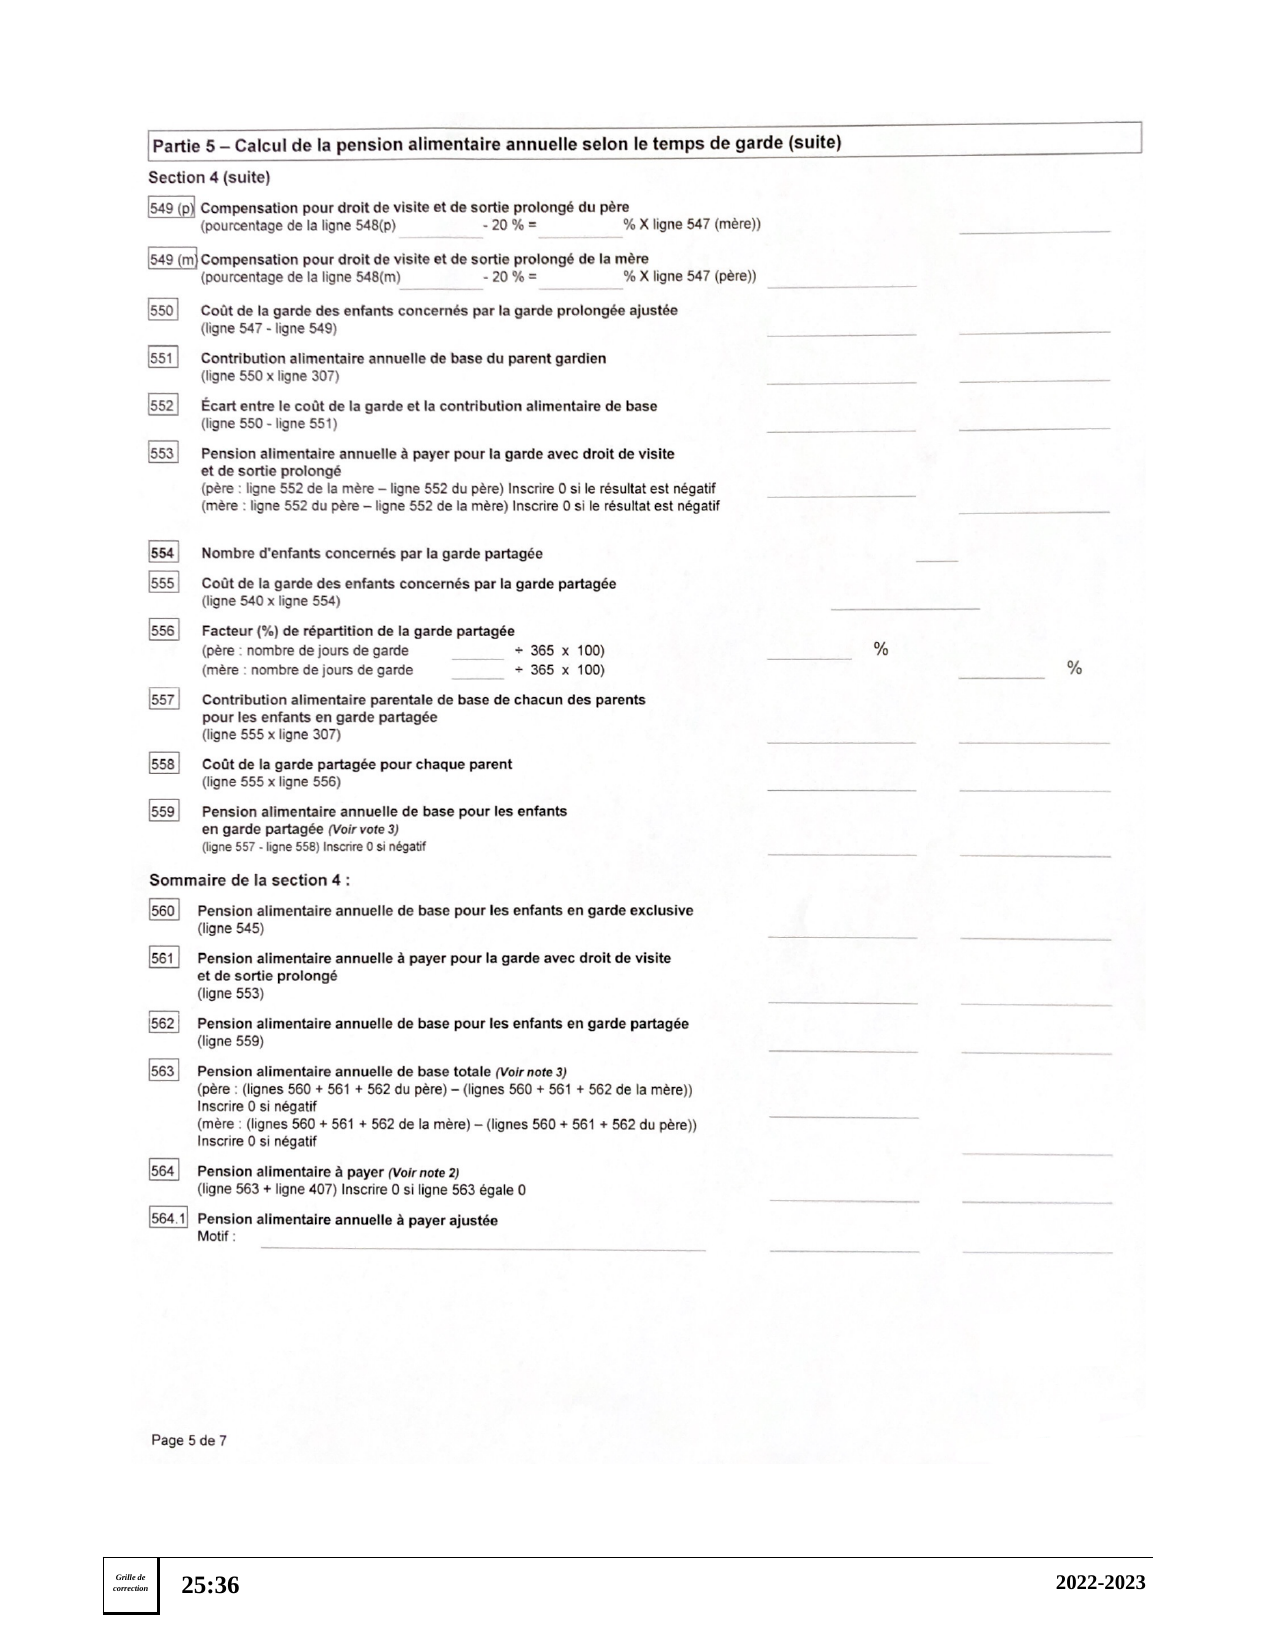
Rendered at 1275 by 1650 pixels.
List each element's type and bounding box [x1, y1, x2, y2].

picture [131, 112, 1146, 1464]
